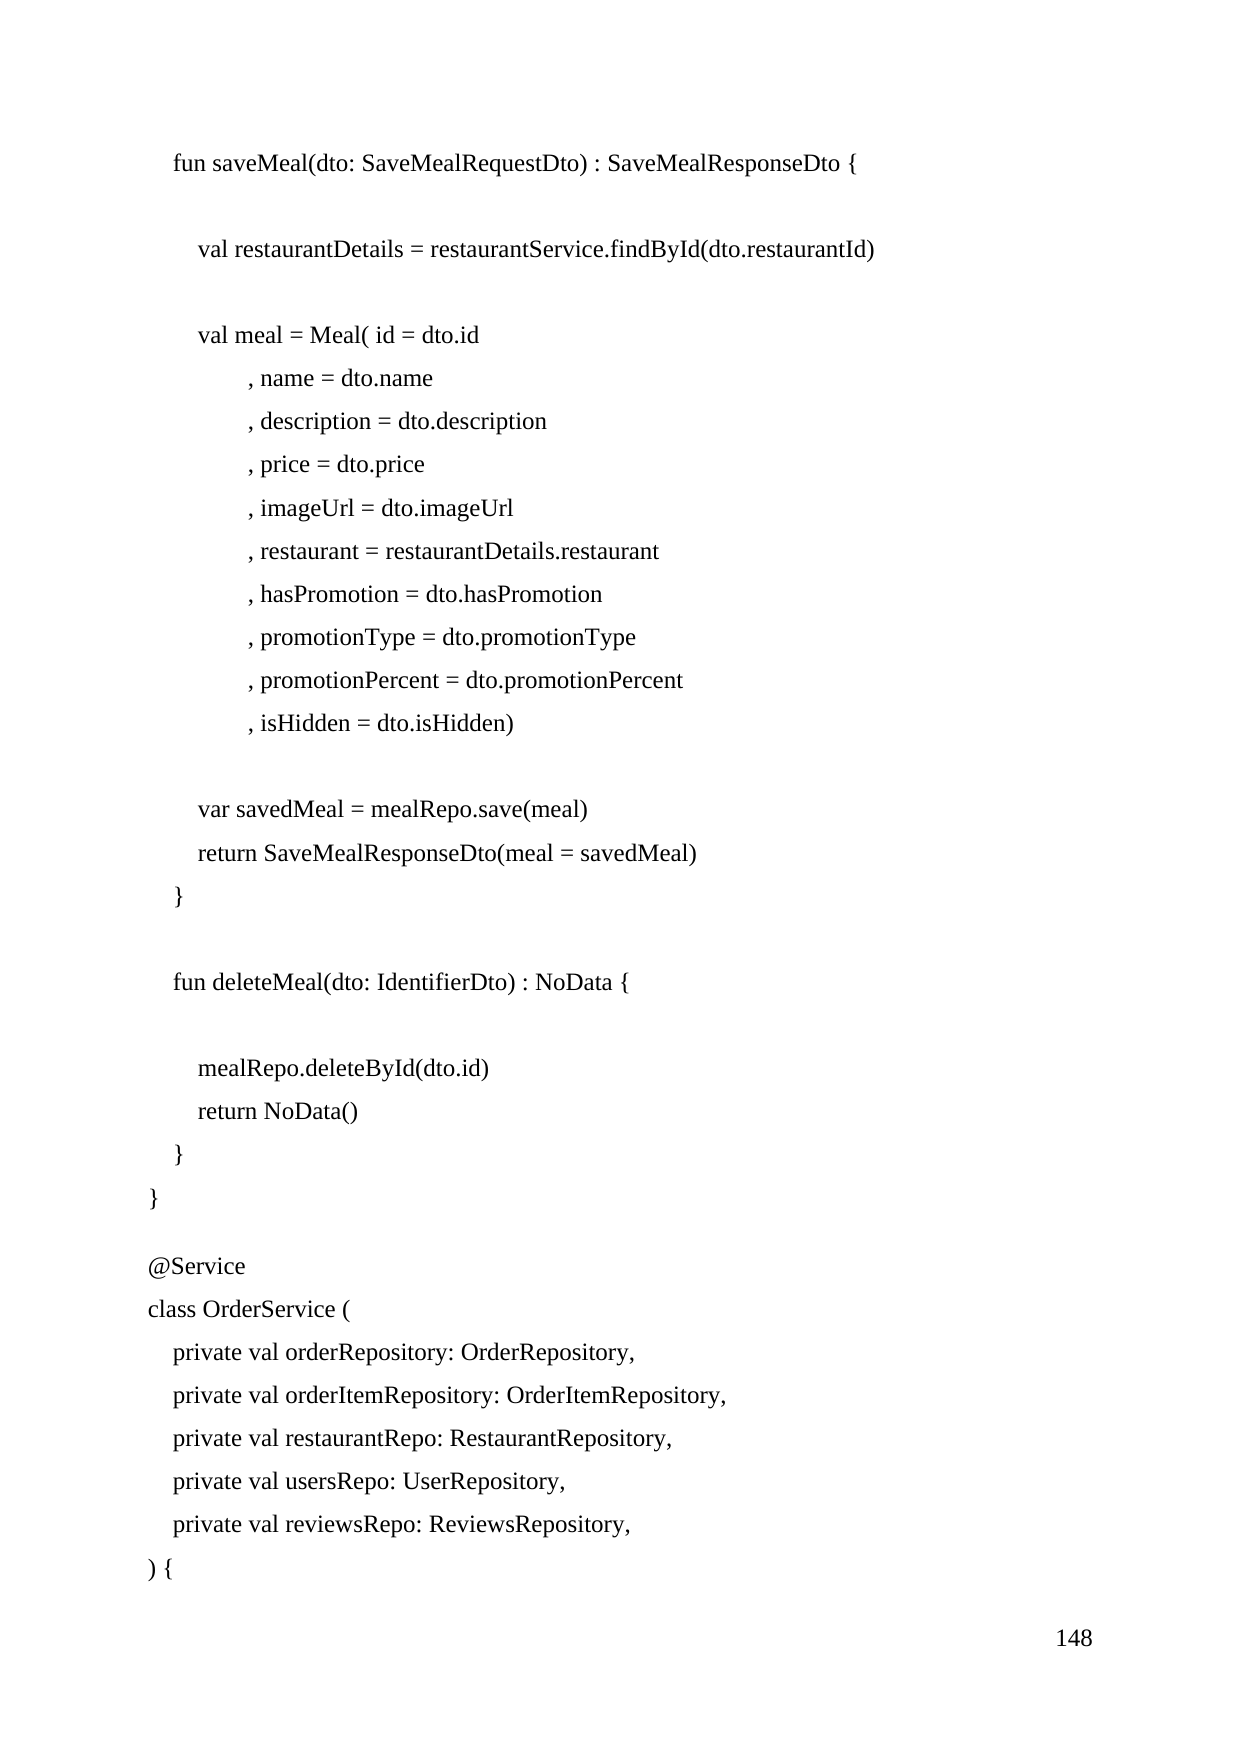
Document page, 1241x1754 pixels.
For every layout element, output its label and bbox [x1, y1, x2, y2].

text [148, 1251, 1093, 1581]
text [148, 148, 1093, 1211]
